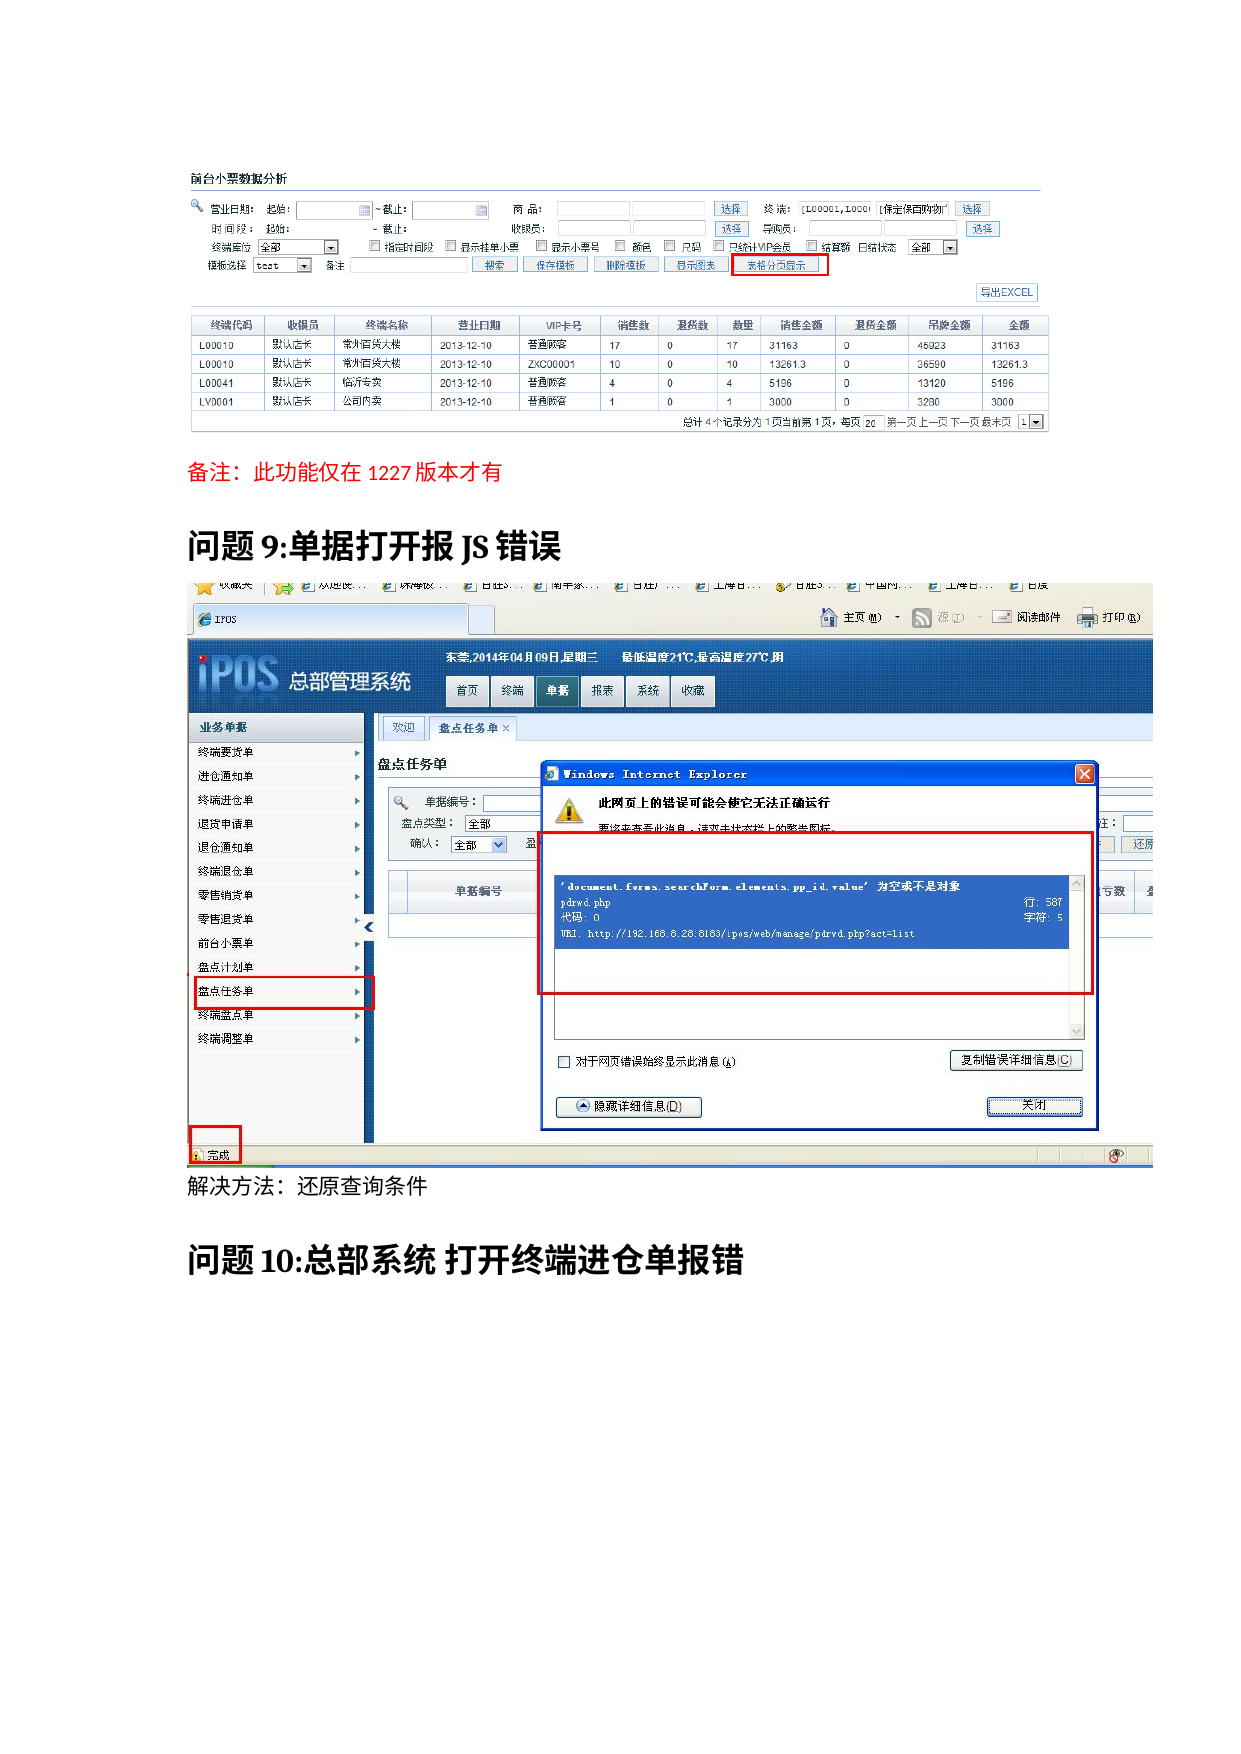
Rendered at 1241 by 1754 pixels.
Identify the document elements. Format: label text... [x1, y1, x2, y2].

title 问题10:总部系统 打开终端进仓单报错 [187, 1226, 1053, 1291]
text 备注：此功能仅在1227版本才有 [187, 454, 1053, 487]
picture [187, 583, 1153, 1168]
title 问题9:单据打开报JS错误 [187, 512, 1053, 577]
text 解决方法：还原查询条件 [187, 1168, 1053, 1201]
picture [187, 161, 1053, 433]
